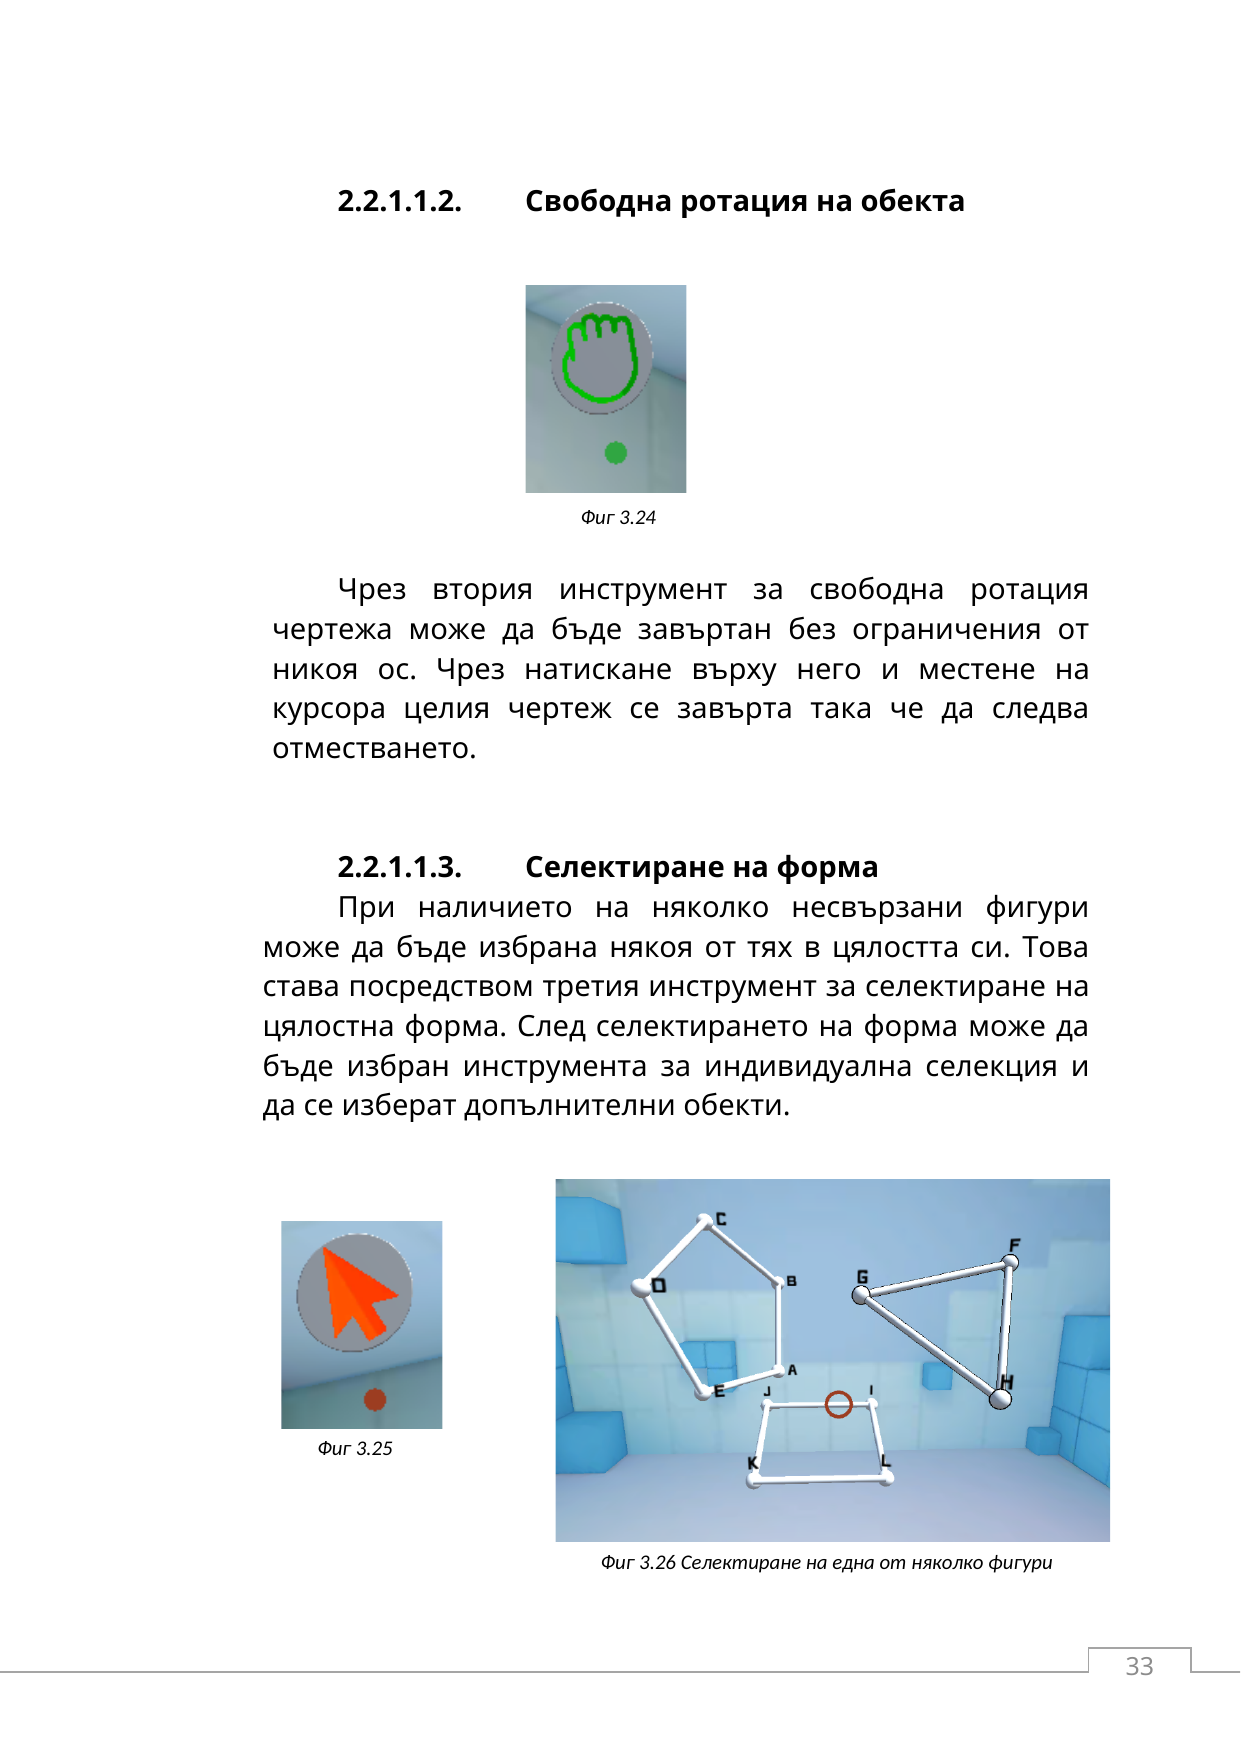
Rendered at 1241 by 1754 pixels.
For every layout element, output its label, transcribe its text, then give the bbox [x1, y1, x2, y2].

text Чрез втория инструмент за свободна ротация чертежа може да бъде завъртан без ограничения от никоя ос. Чрез натискане върху него и местене на курсора целия чертеж се завърта така че да следва отместването. [272, 569, 1090, 767]
list Селектиране на форма [337, 846, 1090, 886]
picture [525, 285, 687, 493]
text При наличието на няколко несвързани фигури може да бъде избрана някоя от тях в цялостта си. Това става посредством третия инструмент за селектиране на цялостна форма. След селектирането на форма може да бъде избран инструмента за индивидуална селекция и да се изберат допълнителни обекти. [262, 886, 1090, 1124]
picture [555, 1179, 1111, 1542]
list Свободна ротация на обекта [337, 180, 1090, 220]
picture [281, 1221, 443, 1429]
